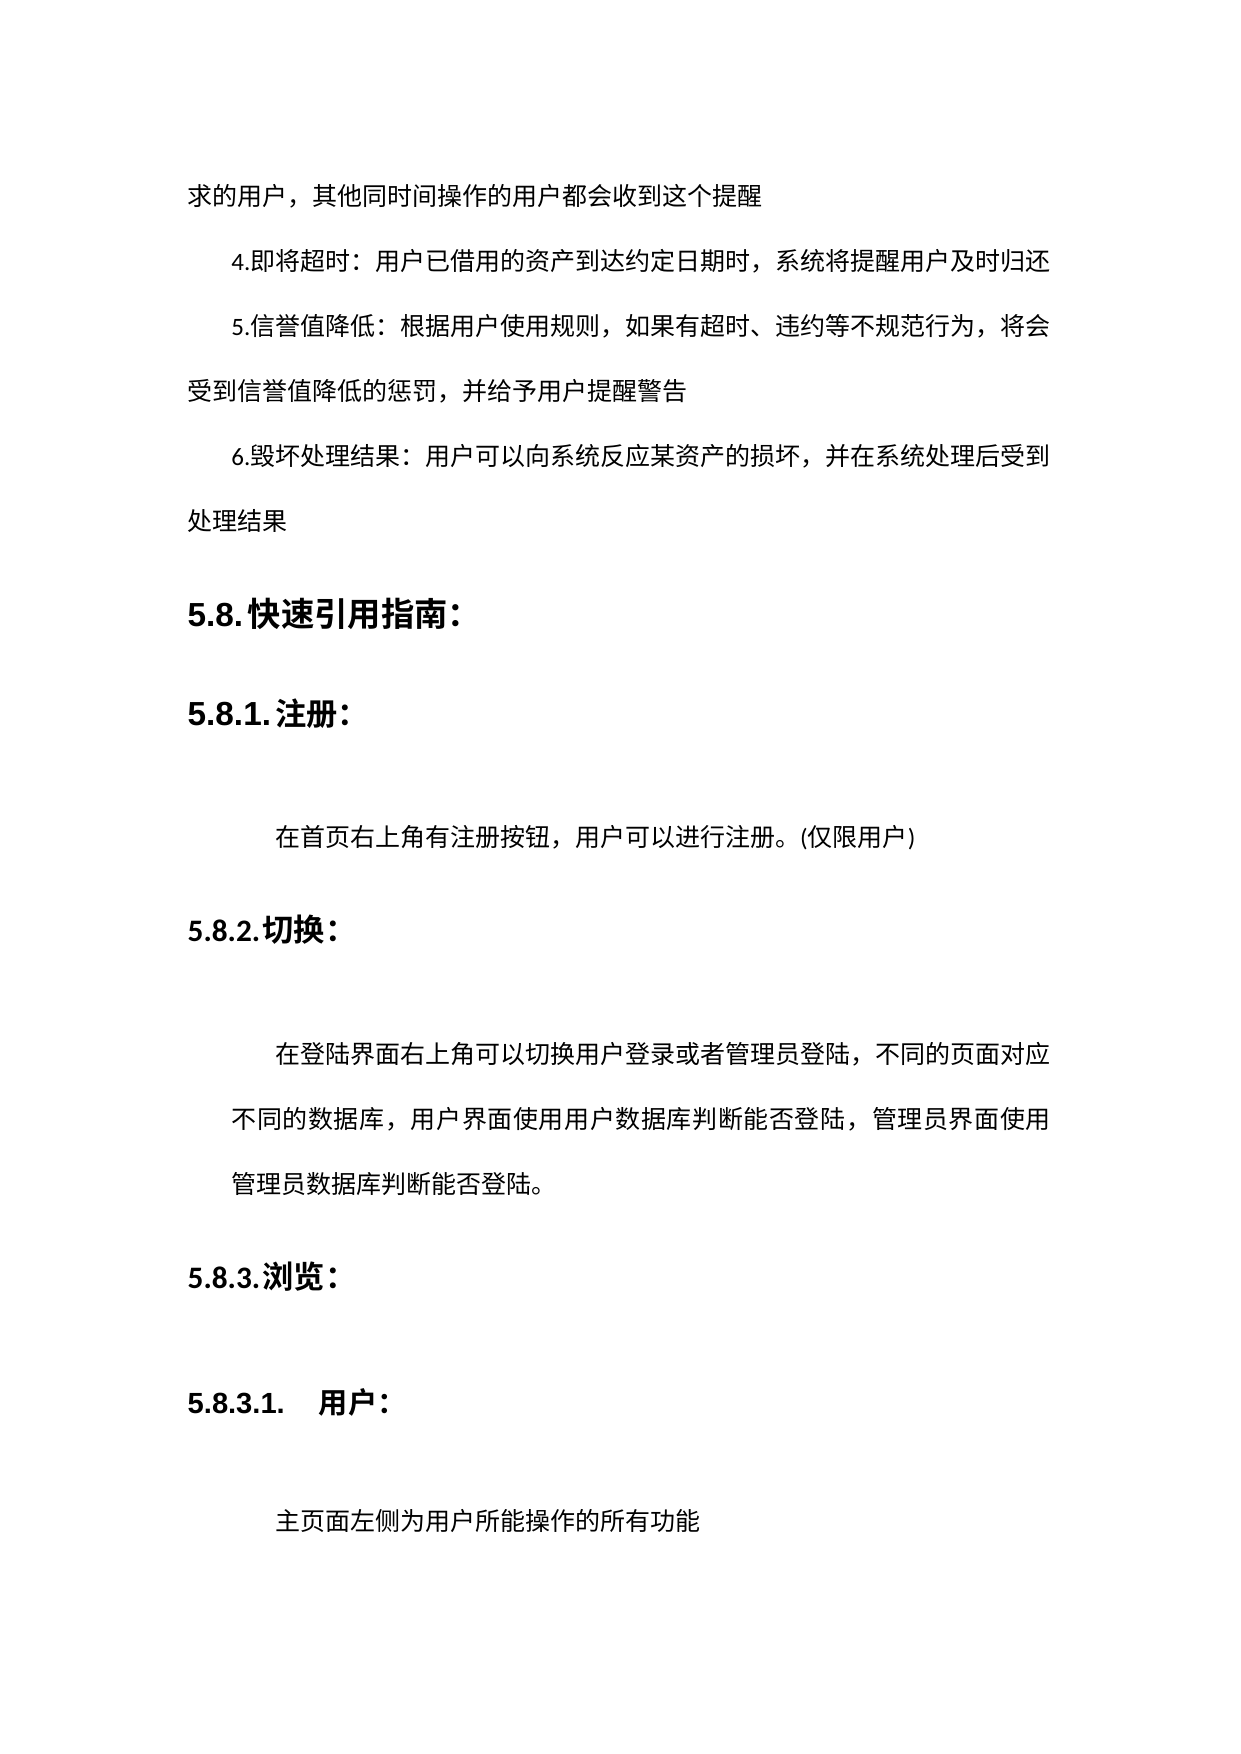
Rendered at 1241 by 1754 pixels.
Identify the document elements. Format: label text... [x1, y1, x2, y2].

text 5.信誉值降低：根据用户使用规则，如果有超时、违约等不规范行为，将会受到信誉值降低的惩罚，并给予用户提醒警告 [187, 292, 1053, 422]
text 主页面左侧为用户所能操作的所有功能 [231, 1514, 1053, 1579]
text 6.毁坏处理结果：用户可以向系统反应某资产的损坏，并在系统处理后受到处理结果 [187, 422, 1053, 552]
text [187, 162, 1053, 227]
subtitle 用户： [187, 1396, 1053, 1461]
subtitle 切换： [187, 922, 1053, 987]
text 在首页右上角有注册按钮，用户可以进行注册。(仅限用户) [231, 830, 1053, 895]
subtitle 快速引用指南： [187, 579, 1053, 644]
subtitle 注册： [187, 706, 1053, 771]
subtitle 浏览： [187, 1269, 1053, 1334]
list 在登陆界面右上角可以切换用户登录或者管理员登陆，不同的页面对应不同的数据库，用户界面使用用户数据库判断能否登陆，管理员界面使用管理员数据库判断能否登陆。 [231, 1047, 1053, 1242]
text 4.即将超时：用户已借用的资产到达约定日期时，系统将提醒用户及时归还 [187, 227, 1053, 292]
